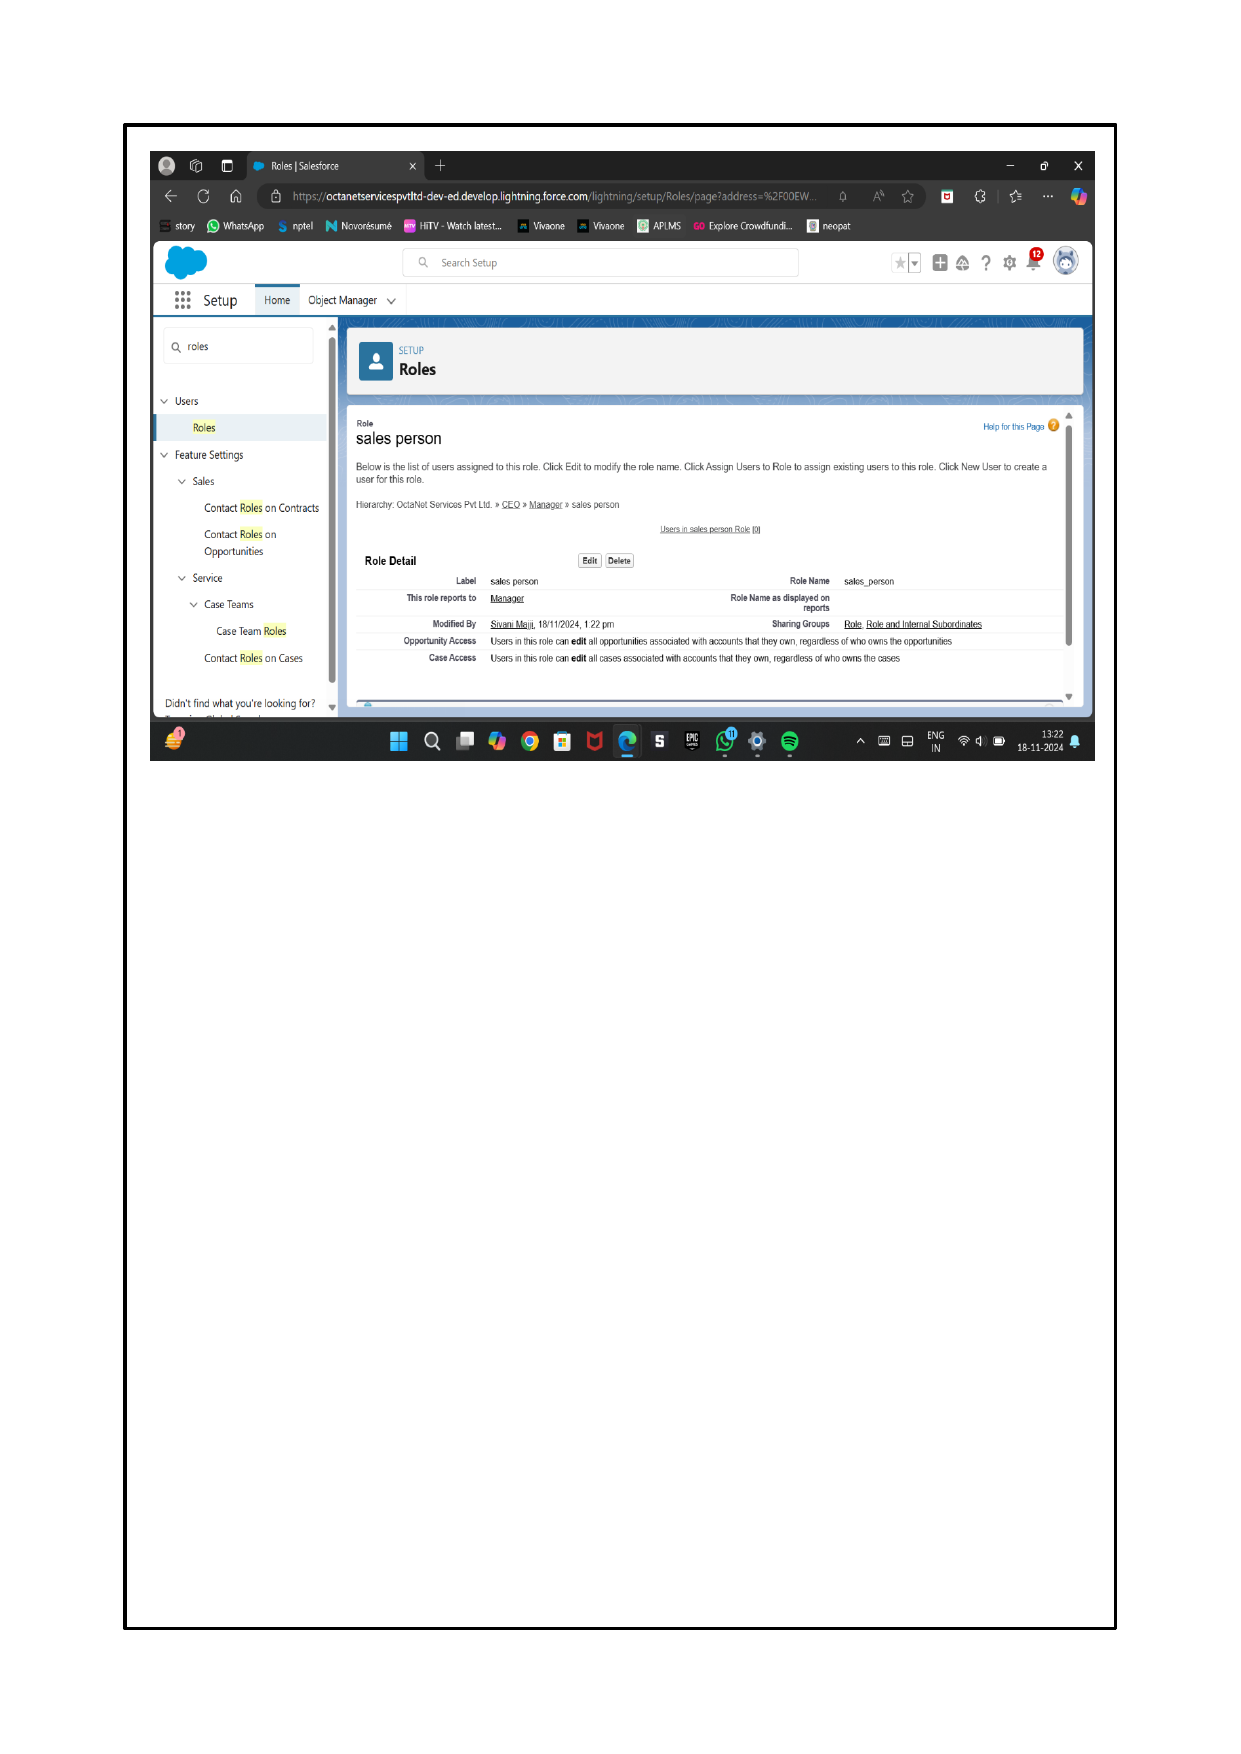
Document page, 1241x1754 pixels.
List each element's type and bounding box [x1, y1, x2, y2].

picture [150, 151, 1095, 761]
